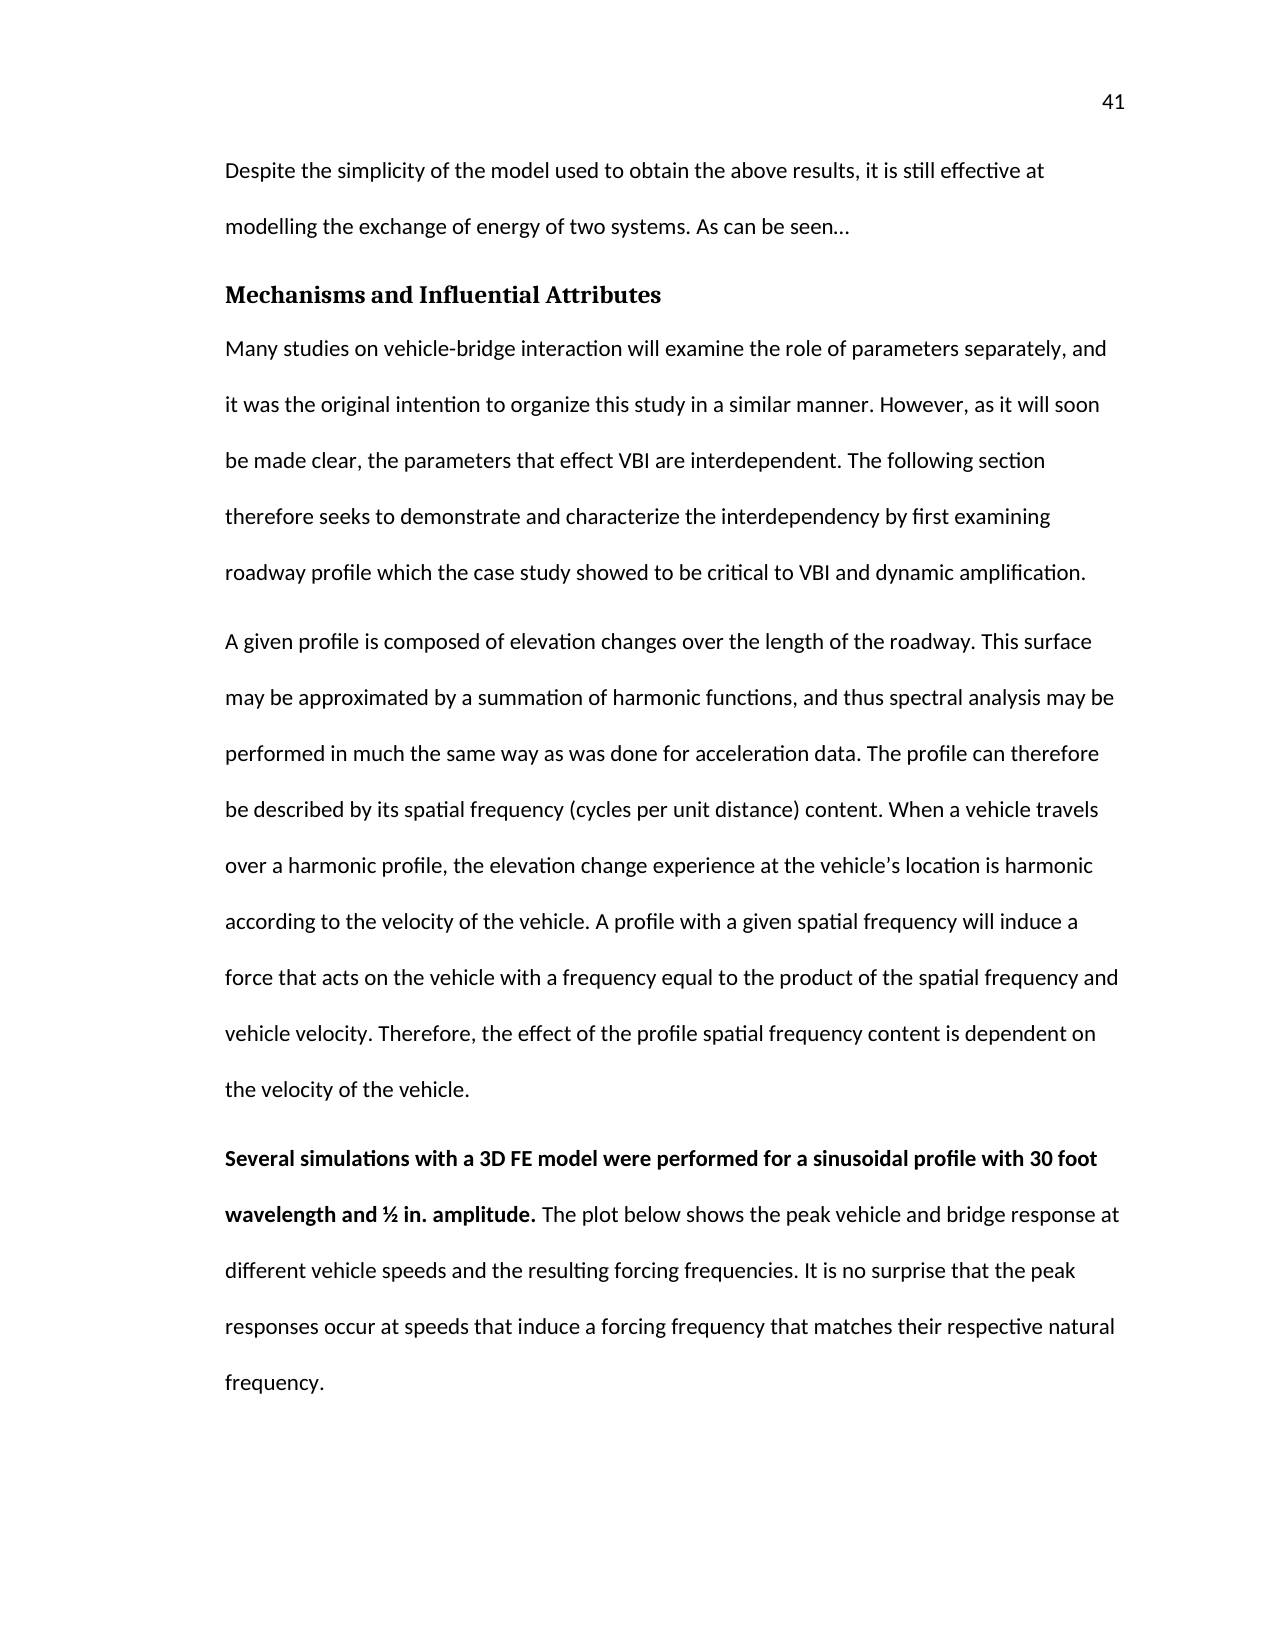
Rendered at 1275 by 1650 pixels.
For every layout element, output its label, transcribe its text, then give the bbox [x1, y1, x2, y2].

text Several simulations with a 3D FE model were performed for a sinusoidal profile with 30 foot wavelength and ½ in. amplitude. The plot below shows the peak vehicle and bridge response at different vehicle speeds and the resulting forcing frequencies. It is no surprise that the peak responses occur at speeds that induce a forcing frequency that matches their respective natural frequency. [225, 1144, 1125, 1396]
text Many studies on vehicle-bridge interaction will examine the role of parameters separately, and it was the original intention to organize this study in a similar manner. However, as it will soon be made clear, the parameters that effect VBI are interdependent. The following section therefore seeks to demonstrate and characterize the interdependency by first examining roadway profile which the case study showed to be critical to VBI and dynamic amplification. [225, 334, 1125, 587]
text Despite the simplicity of the model used to obtain the above results, it is still effective at modelling the exchange of energy of two systems. As can be seen… [225, 156, 1125, 240]
subtitle Mechanisms and Influential Attributes [225, 281, 1125, 309]
text A given profile is composed of elevation changes over the length of the roadway. This surface may be approximated by a summation of harmonic functions, and thus spectral analysis may be performed in much the same way as was done for acceleration data. The profile can therefore be described by its spatial frequency (cycles per unit distance) content. When a vehicle travels over a harmonic profile, the elevation change experience at the vehicle’s location is harmonic according to the velocity of the vehicle. A profile with a given spatial frequency will induce a force that acts on the vehicle with a frequency equal to the product of the spatial frequency and vehicle velocity. Therefore, the effect of the profile spatial frequency content is dependent on the velocity of the vehicle. [225, 627, 1125, 1103]
